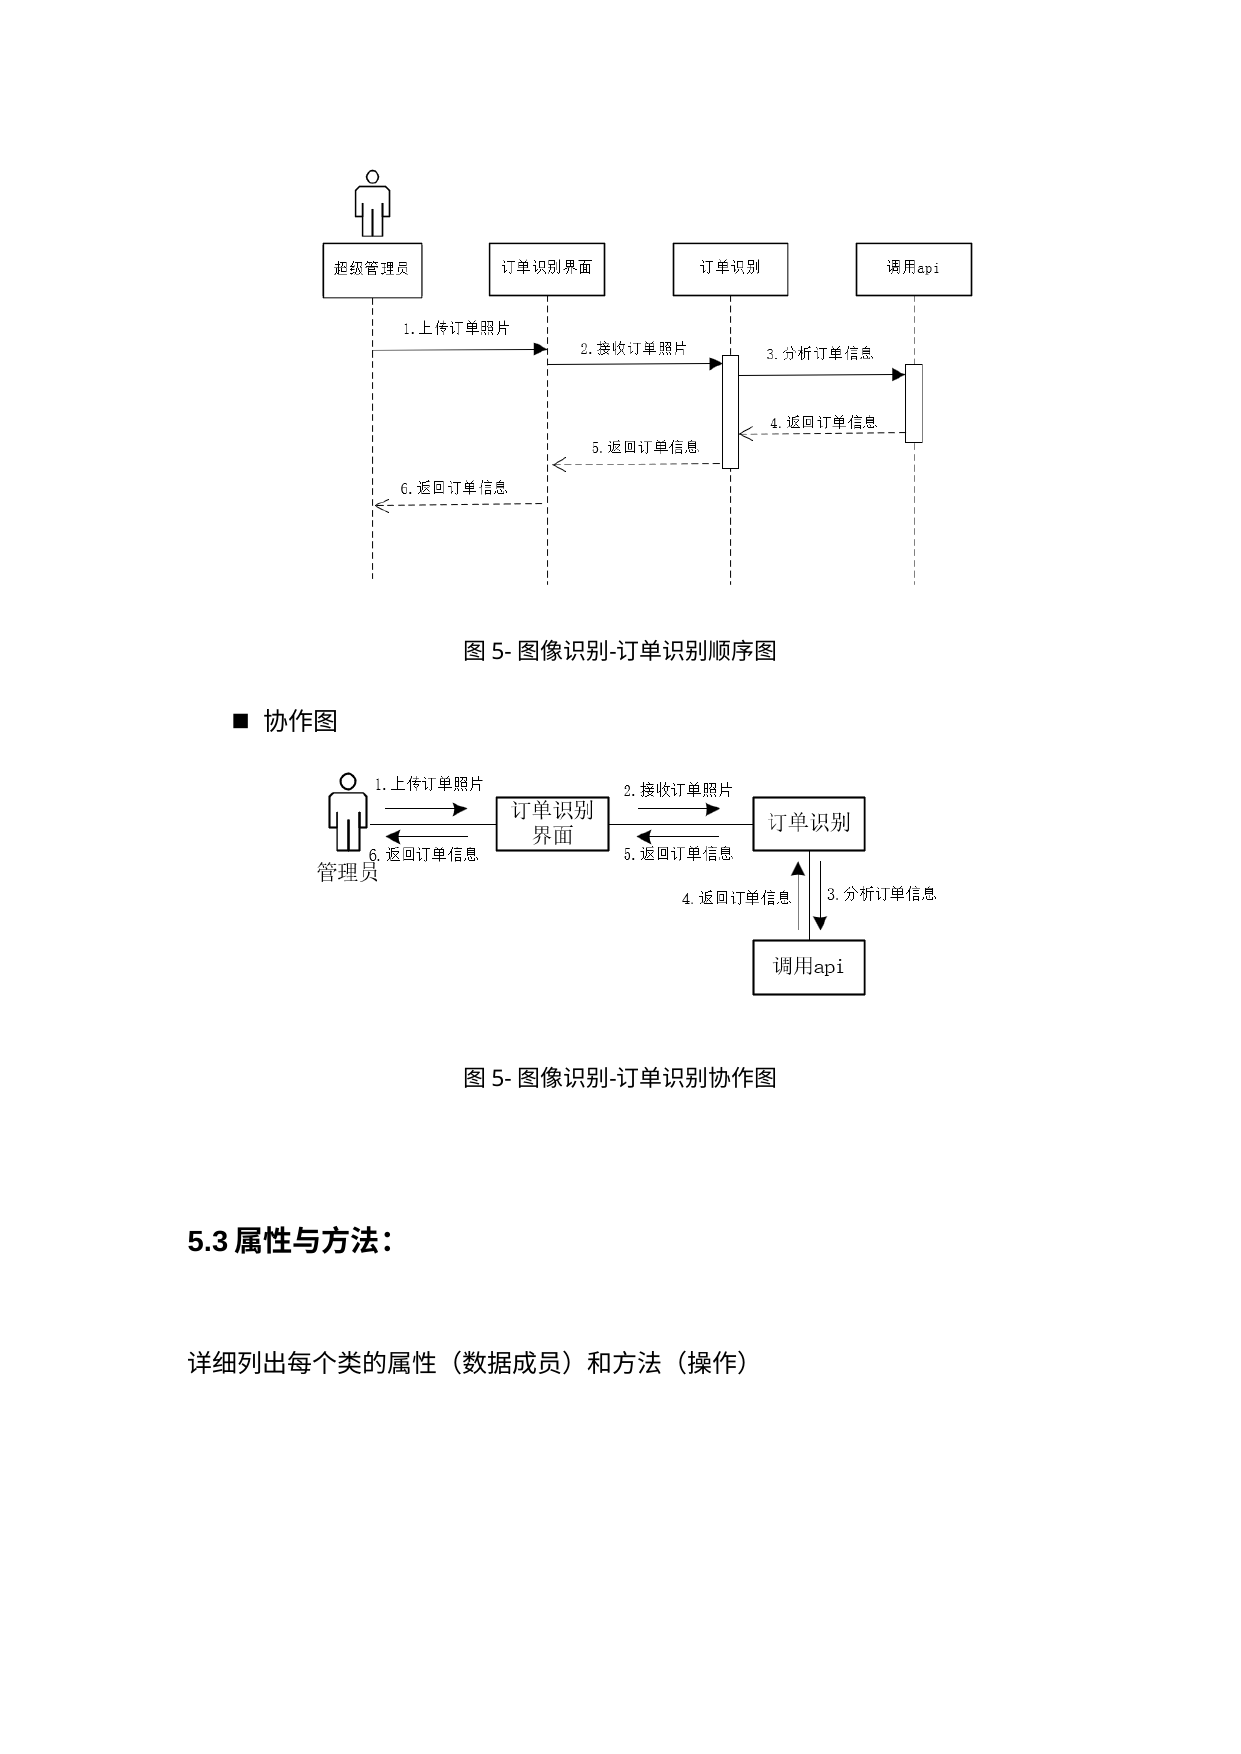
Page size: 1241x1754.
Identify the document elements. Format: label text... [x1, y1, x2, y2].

picture [285, 752, 955, 1013]
text 详细列出每个类的属性（数据成员）和方法（操作） [187, 1329, 1053, 1394]
list 图5- 图像识别-订单识别顺序图 [187, 617, 1053, 682]
list 协作图 [231, 687, 1053, 752]
picture [302, 162, 982, 586]
subtitle 5.3属性与方法： [187, 1207, 1053, 1272]
list 图5- 图像识别-订单识别协作图 [187, 1044, 1053, 1109]
